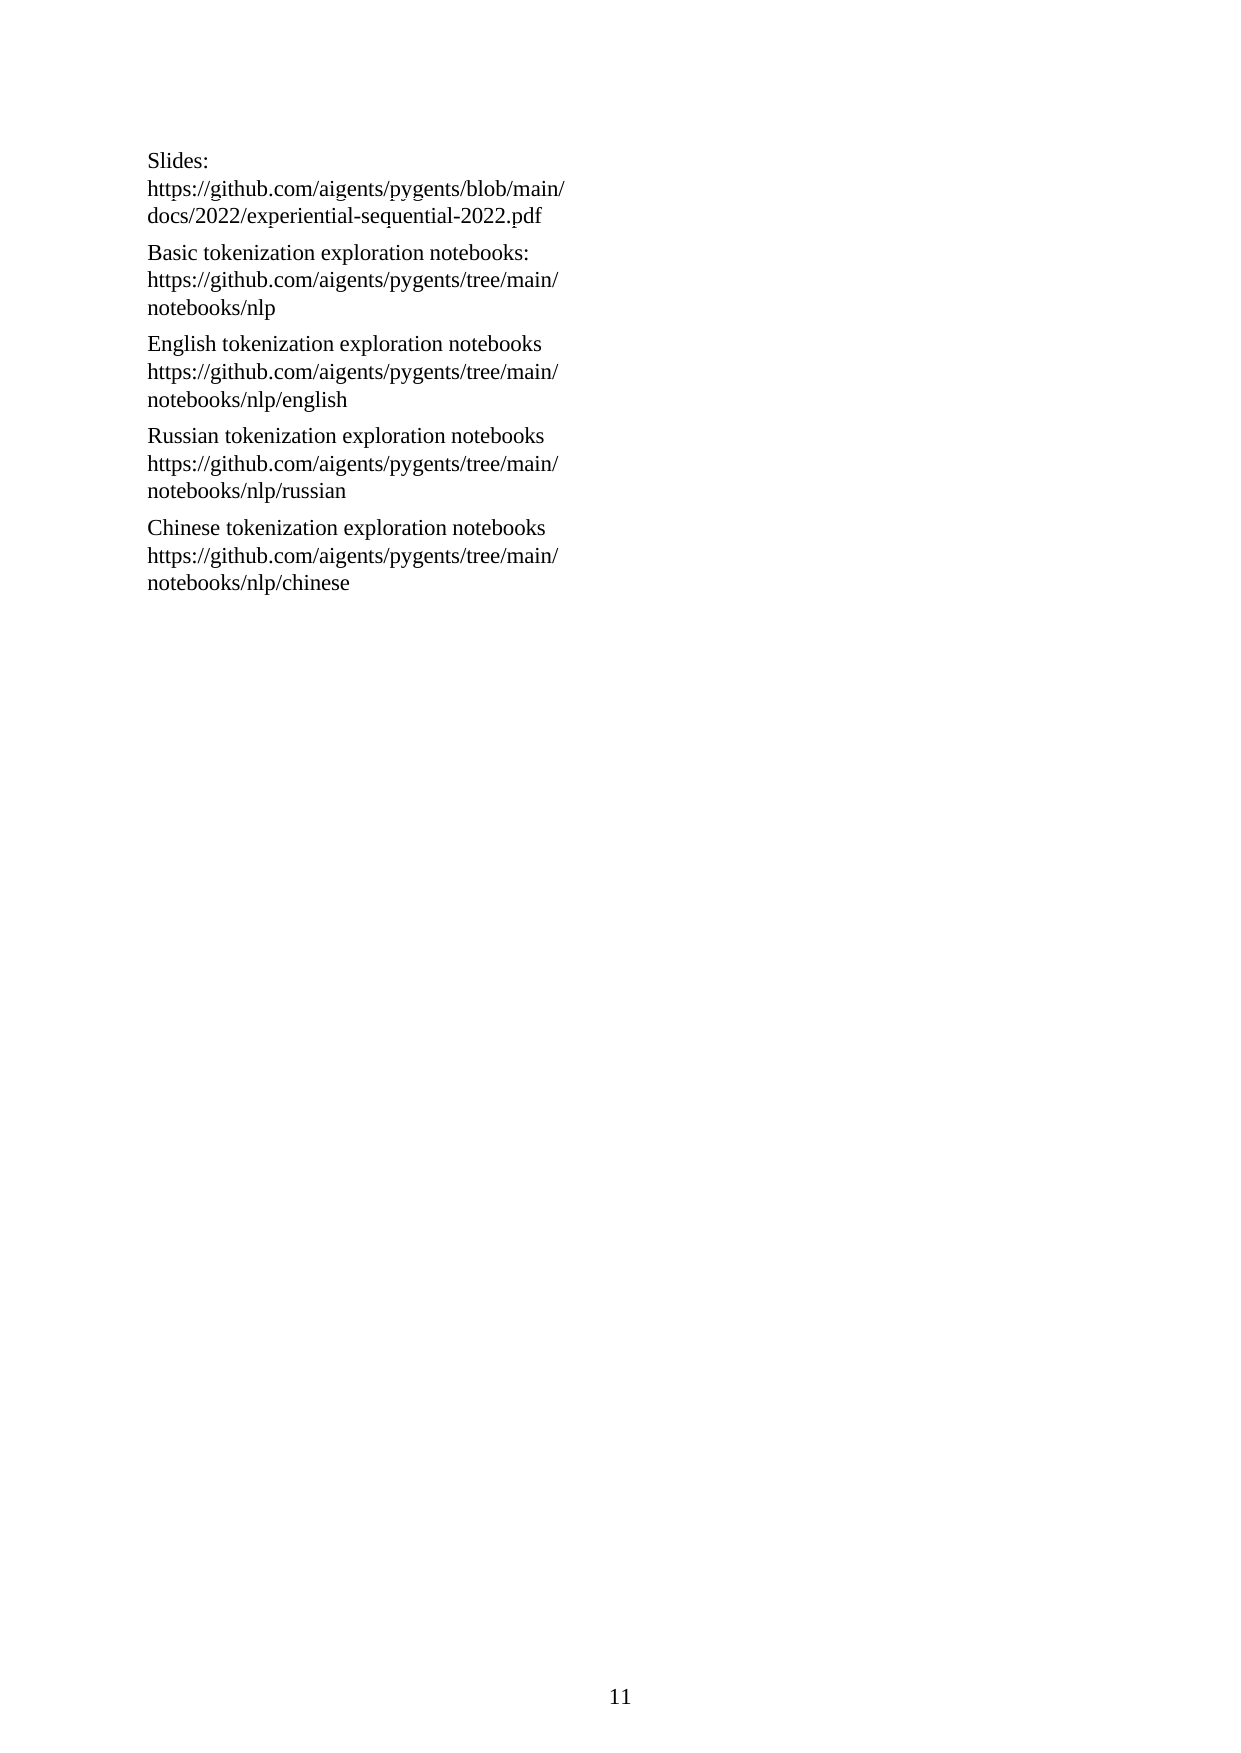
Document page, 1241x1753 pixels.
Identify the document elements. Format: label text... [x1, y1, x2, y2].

text https://github.com/aigents/pygents/blob/main/docs/2022/experiential-sequential-2022.pdf [147, 174, 602, 228]
text https://github.com/aigents/pygents/tree/main/notebooks/nlp/english [147, 358, 602, 412]
text English tokenization exploration notebooks [147, 331, 602, 357]
text Russian tokenization exploration notebooks [147, 422, 602, 449]
text https://github.com/aigents/pygents/tree/main/notebooks/nlp/chinese [147, 542, 602, 596]
text Chinese tokenization exploration notebooks [147, 514, 602, 540]
text https://github.com/aigents/pygents/tree/main/notebooks/nlp/russian [147, 450, 602, 504]
text Basic tokenization exploration notebooks: [147, 239, 602, 265]
text https://github.com/aigents/pygents/tree/main/notebooks/nlp [147, 266, 602, 320]
text Slides: [147, 147, 602, 173]
